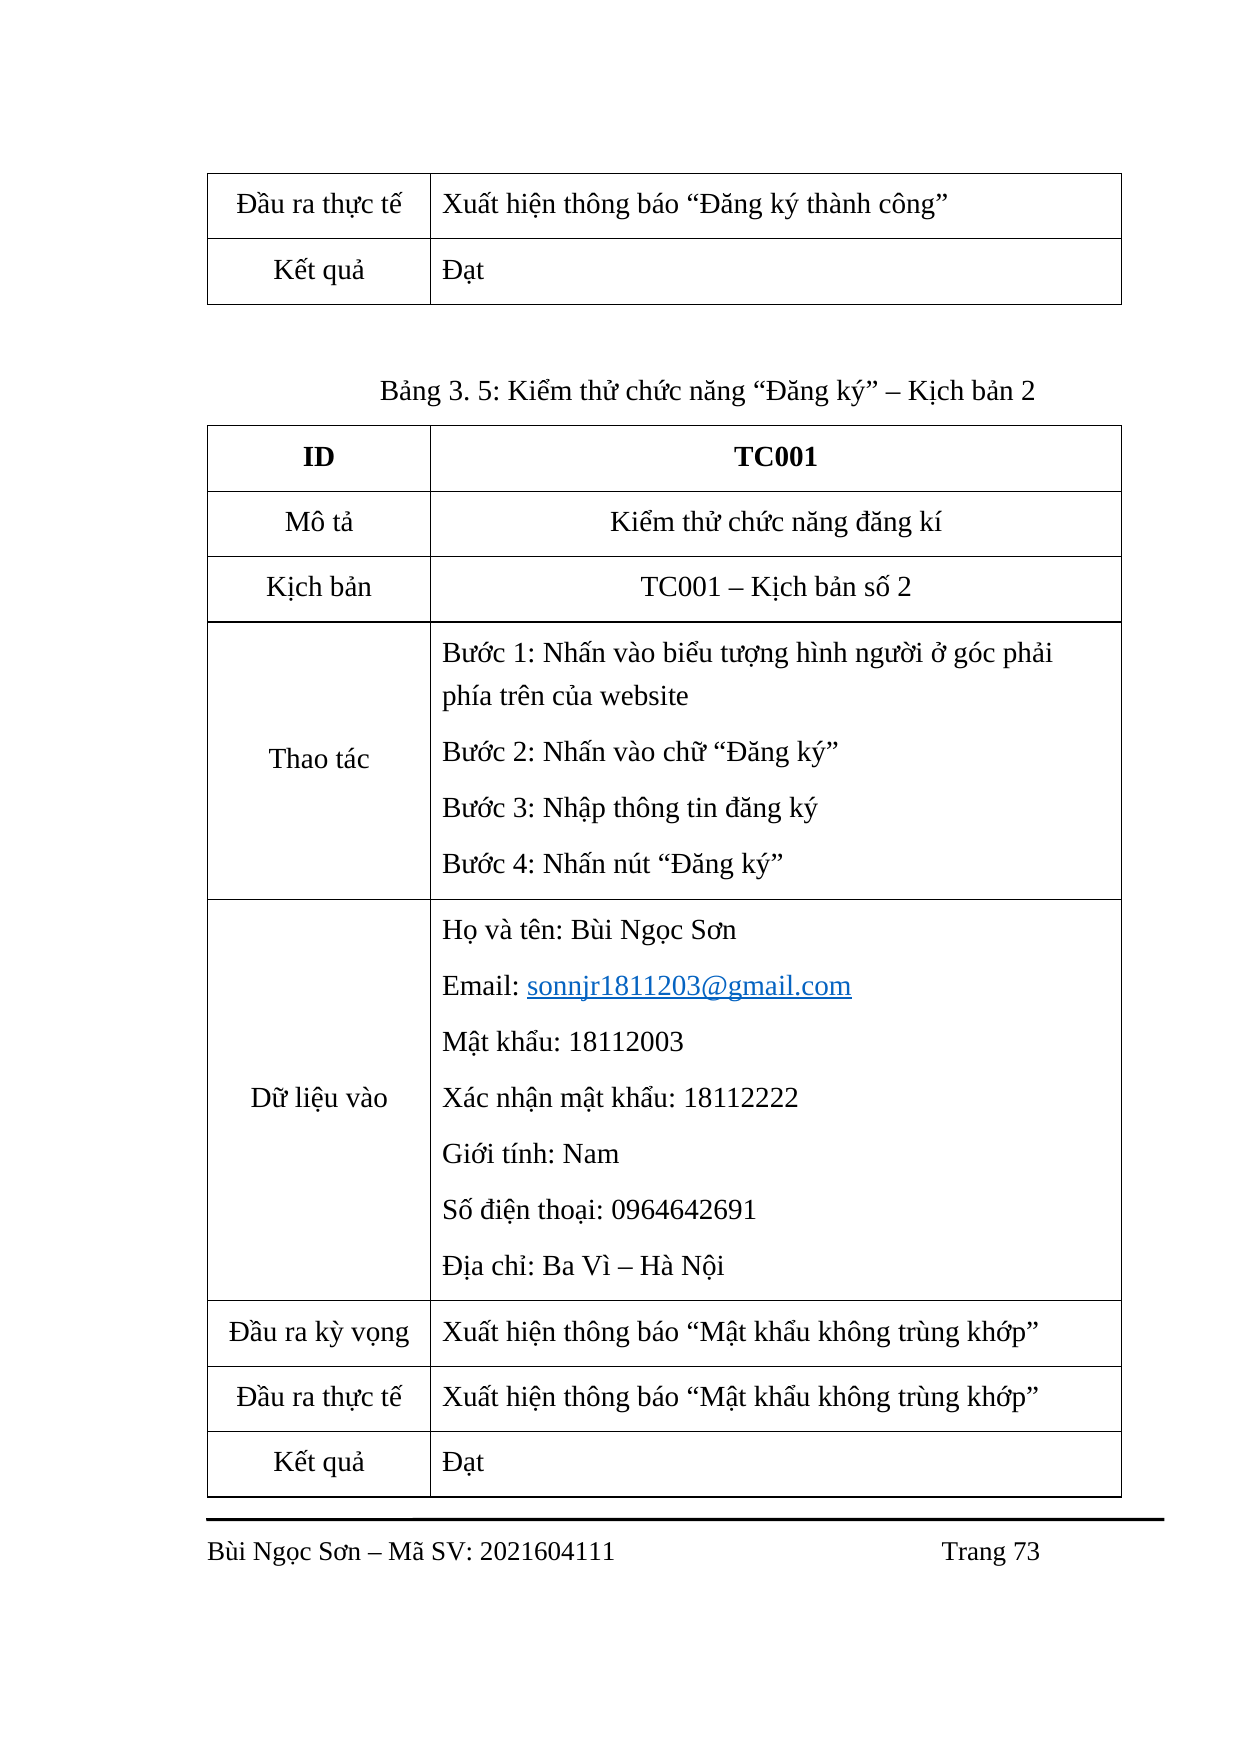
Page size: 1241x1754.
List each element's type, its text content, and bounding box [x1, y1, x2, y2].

table_header TC001 [431, 426, 1121, 491]
table_cell Dữ liệu vào [208, 900, 430, 1300]
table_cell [431, 174, 1121, 238]
table_cell Mô tả [208, 492, 430, 556]
table_header ID [208, 426, 430, 491]
table_cell Kịch bản [208, 557, 430, 621]
table_cell Họ và tên: Bùi Ngọc Sơn Email: sonnjr1811203@gmail.com Mật khẩu: 18112003 Xác nhận mật khẩu: 18112222 Giới tính: Nam Số điện thoại: 0964642691 Địa chỉ: Ba Vì – Hà Nội [431, 900, 1121, 1300]
table_cell Xuất hiện thông báo “Mật khẩu không trùng khớp” [431, 1301, 1121, 1366]
table_cell Đầu ra thực tế [208, 1367, 430, 1431]
table_cell Đạt [431, 1432, 1121, 1496]
table_cell Bước 1: Nhấn vào biểu tượng hình người ở góc phải phía trên của website Bước 2: Nhấn vào chữ “Đăng ký” Bước 3: Nhập thông tin đăng ký Bước 4: Nhấn nút “Đăng ký” [431, 623, 1121, 898]
table_cell Xuất hiện thông báo “Mật khẩu không trùng khớp” [431, 1367, 1121, 1431]
table_cell Đạt [431, 239, 1121, 304]
table_cell Kết quả [208, 1432, 430, 1496]
table_cell Thao tác [208, 623, 430, 898]
text Bảng 3. 5: Kiểm thử chức năng “Đăng ký” – Kịch bản 2 [234, 373, 1122, 407]
table_cell Kiểm thử chức năng đăng kí [431, 492, 1121, 556]
table_cell TC001 – Kịch bản số 2 [431, 557, 1121, 621]
table_cell Đầu ra thực tế [208, 174, 430, 238]
table_cell Kết quả [208, 239, 430, 304]
table_cell Đầu ra kỳ vọng [208, 1301, 430, 1366]
